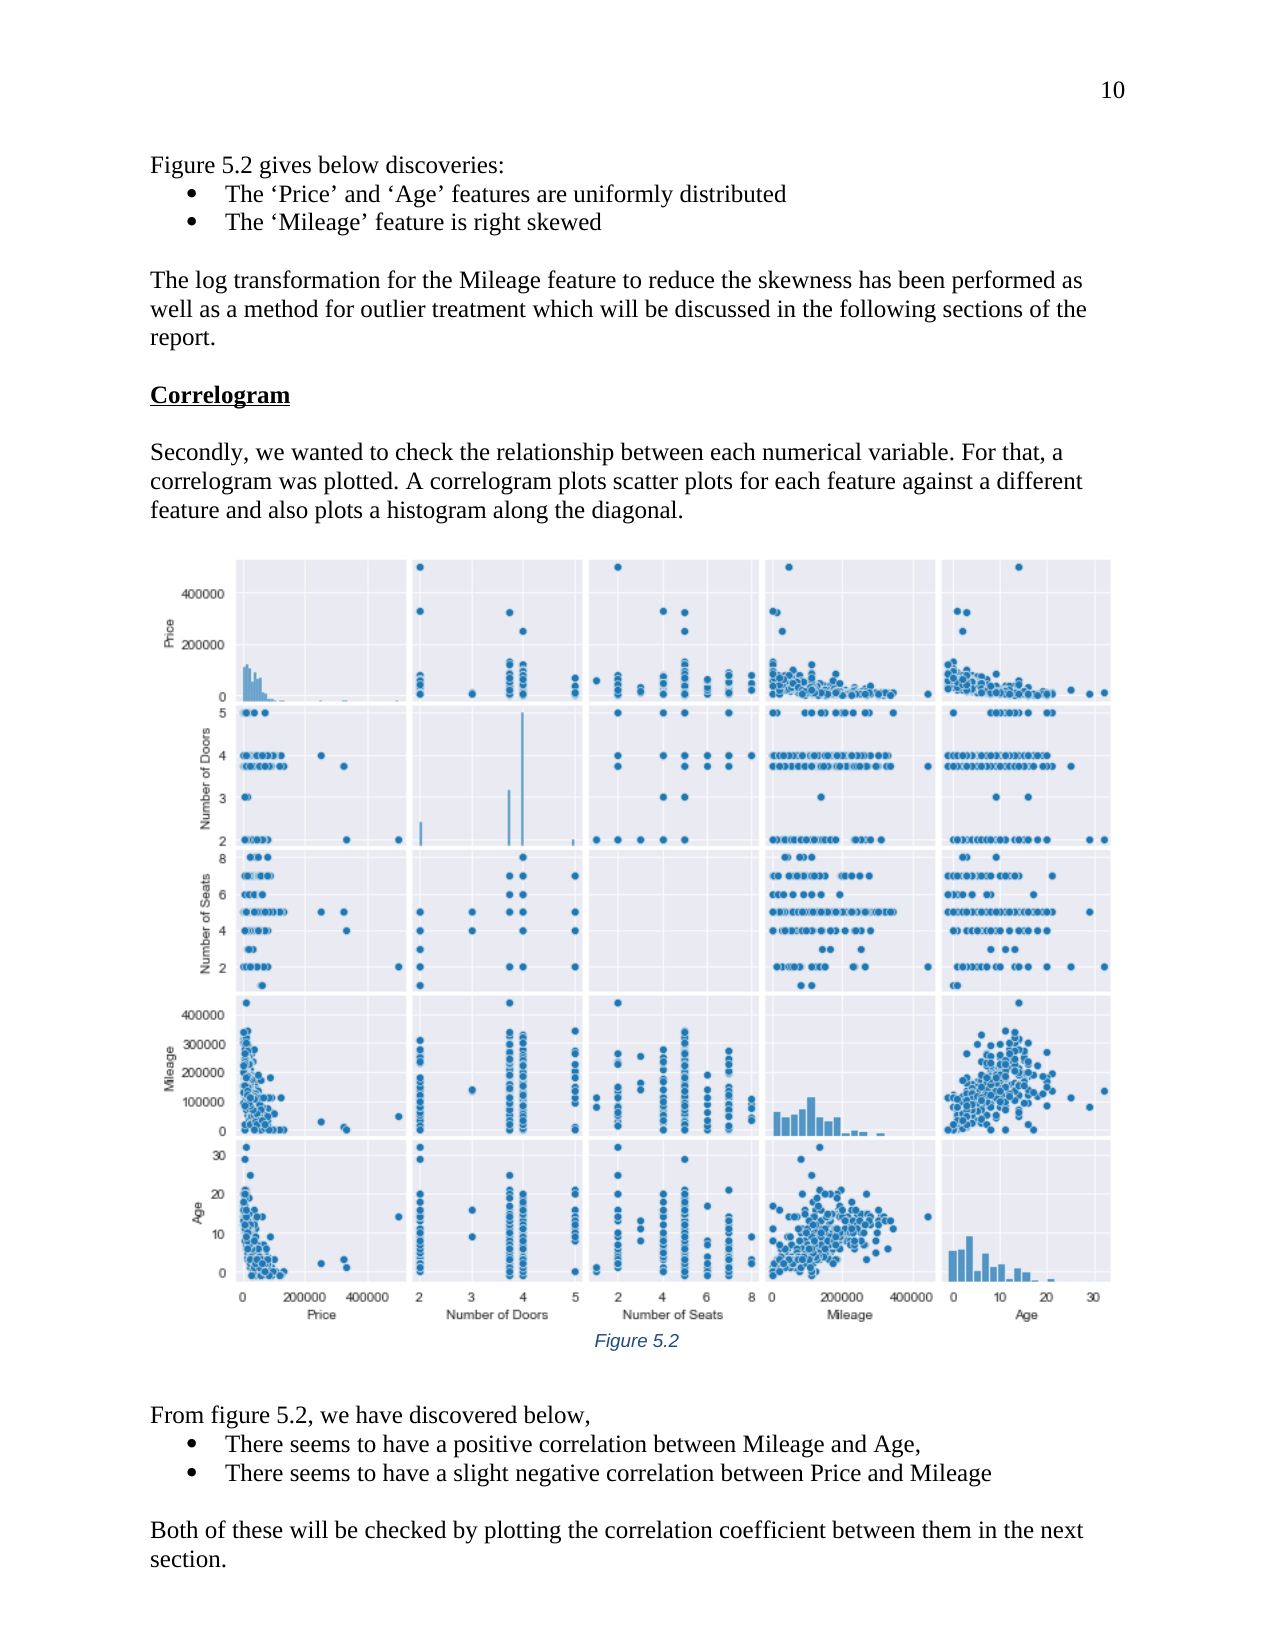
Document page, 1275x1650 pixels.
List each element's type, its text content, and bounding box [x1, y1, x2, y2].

text From figure 5.2, we have discovered below, [150, 1401, 1125, 1429]
text Both of these will be checked by plotting the correlation coefficient between them in the next section. [150, 1516, 1125, 1573]
list There seems to have a slight negative correlation between Price and Mileage [187, 1458, 1125, 1487]
picture [155, 552, 1120, 1330]
text Figure 5.2 [150, 1329, 1125, 1351]
text Figure 5.2 gives below discoveries: [150, 150, 1125, 179]
list There seems to have a positive correlation between Mileage and Age, [187, 1429, 1125, 1458]
text Secondly, we wanted to check the relationship between each numerical variable. For that, a correlogram was plotted. A correlogram plots scatter plots for each feature against a different feature and also plots a histogram along the diagonal. [150, 437, 1125, 524]
text Correlogram [150, 380, 1125, 409]
text The log transformation for the Mileage feature to reduce the skewness has been performed as well as a method for outlier treatment which will be discussed in the following sections of the report. [150, 265, 1125, 351]
list The ‘Price’ and ‘Age’ features are uniformly distributed [187, 179, 1125, 207]
list The ‘Mileage’ feature is right skewed [187, 207, 1125, 236]
